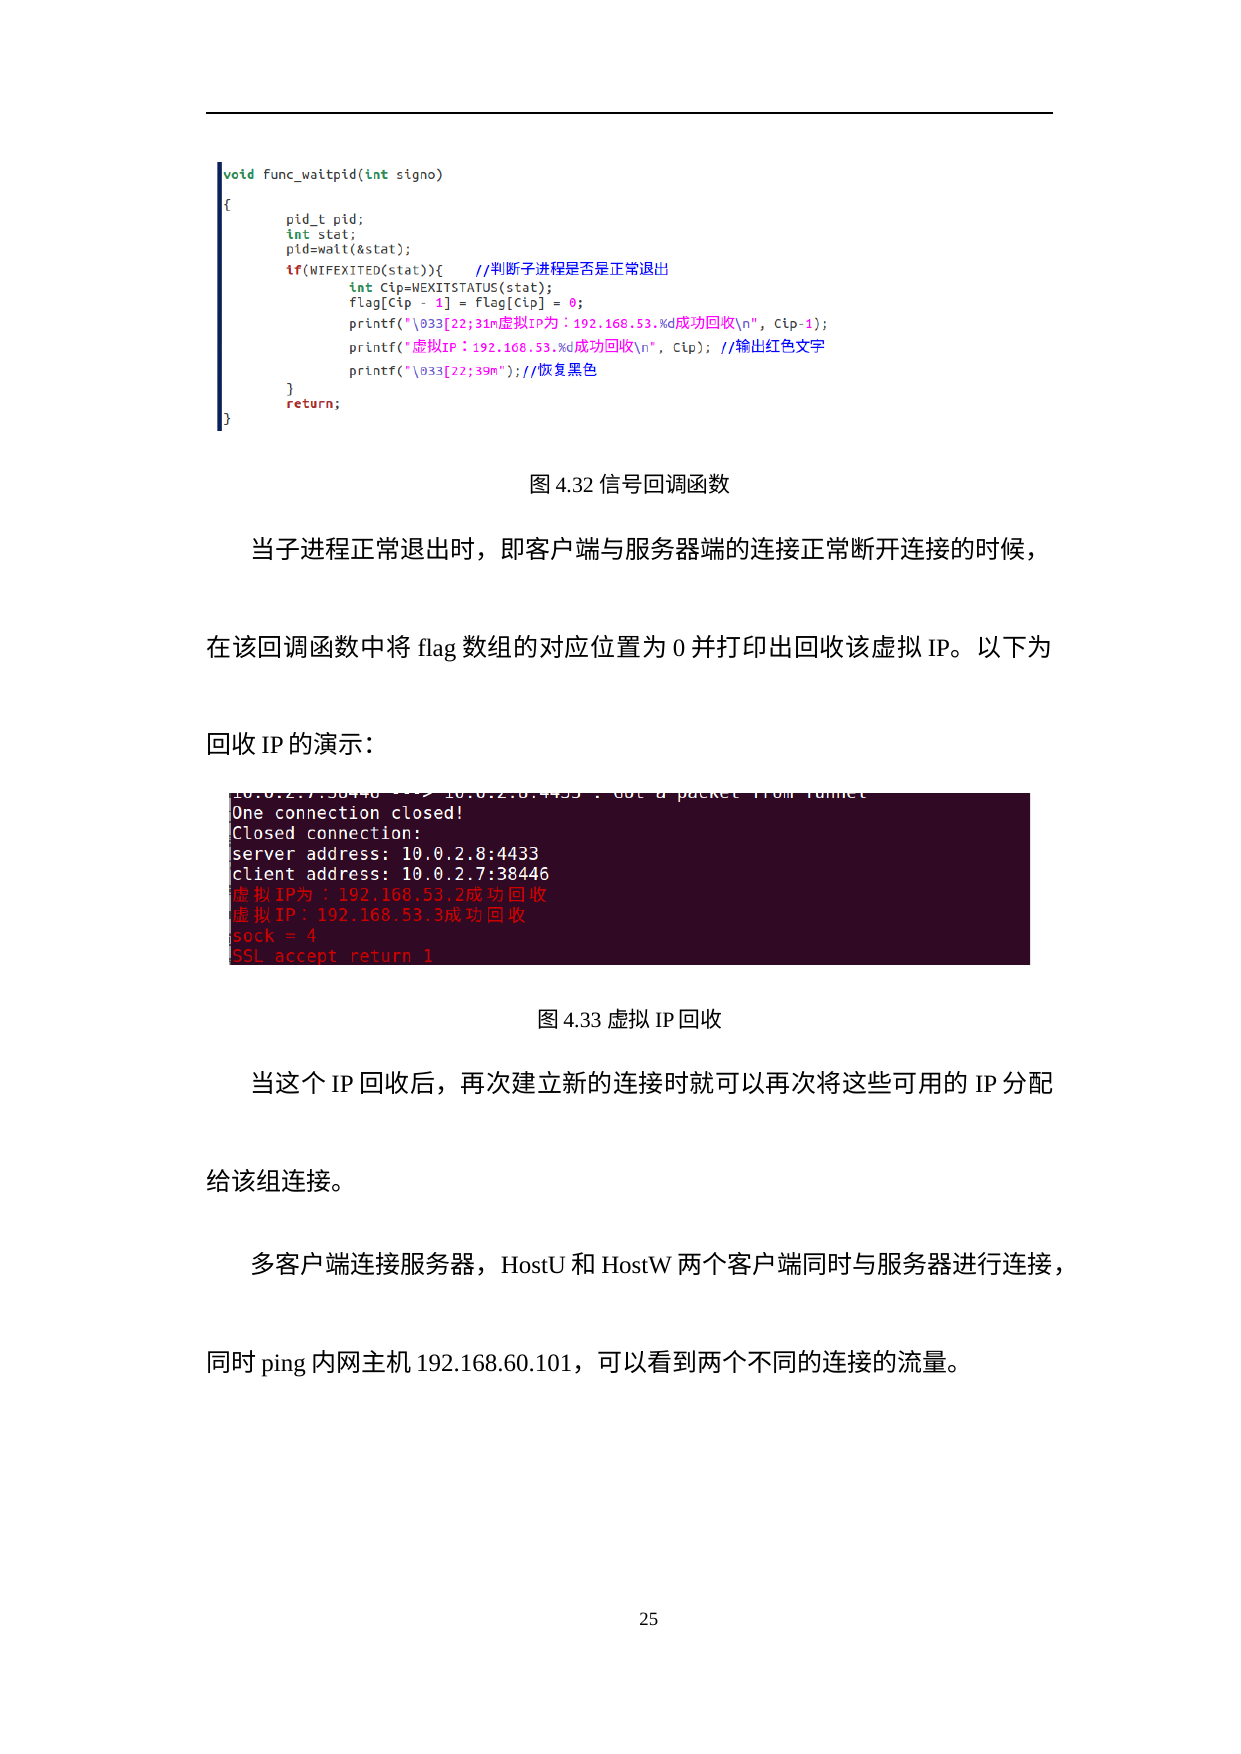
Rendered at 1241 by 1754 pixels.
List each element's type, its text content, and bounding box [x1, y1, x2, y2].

text 当子进程正常退出时，即客户端与服务器端的连接正常断开连接的时候，在该回调函数中将flag数组的对应位置为0并打印出回收该虚拟IP。以下为回收IP的演示： [206, 515, 1053, 775]
text 当这个IP回收后，再次建立新的连接时就可以再次将这些可用的IP分配给该组连接。 [206, 1049, 1053, 1212]
text 图4.32 信号回调函数 [206, 467, 1053, 499]
picture [229, 793, 1030, 965]
picture [217, 162, 1043, 431]
text 图4.33 虚拟IP回收 [206, 1001, 1053, 1034]
text 多客户端连接服务器，HostU和HostW两个客户端同时与服务器进行连接，同时ping内网主机192.168.60.101，可以看到两个不同的连接的流量。 [206, 1230, 1053, 1393]
